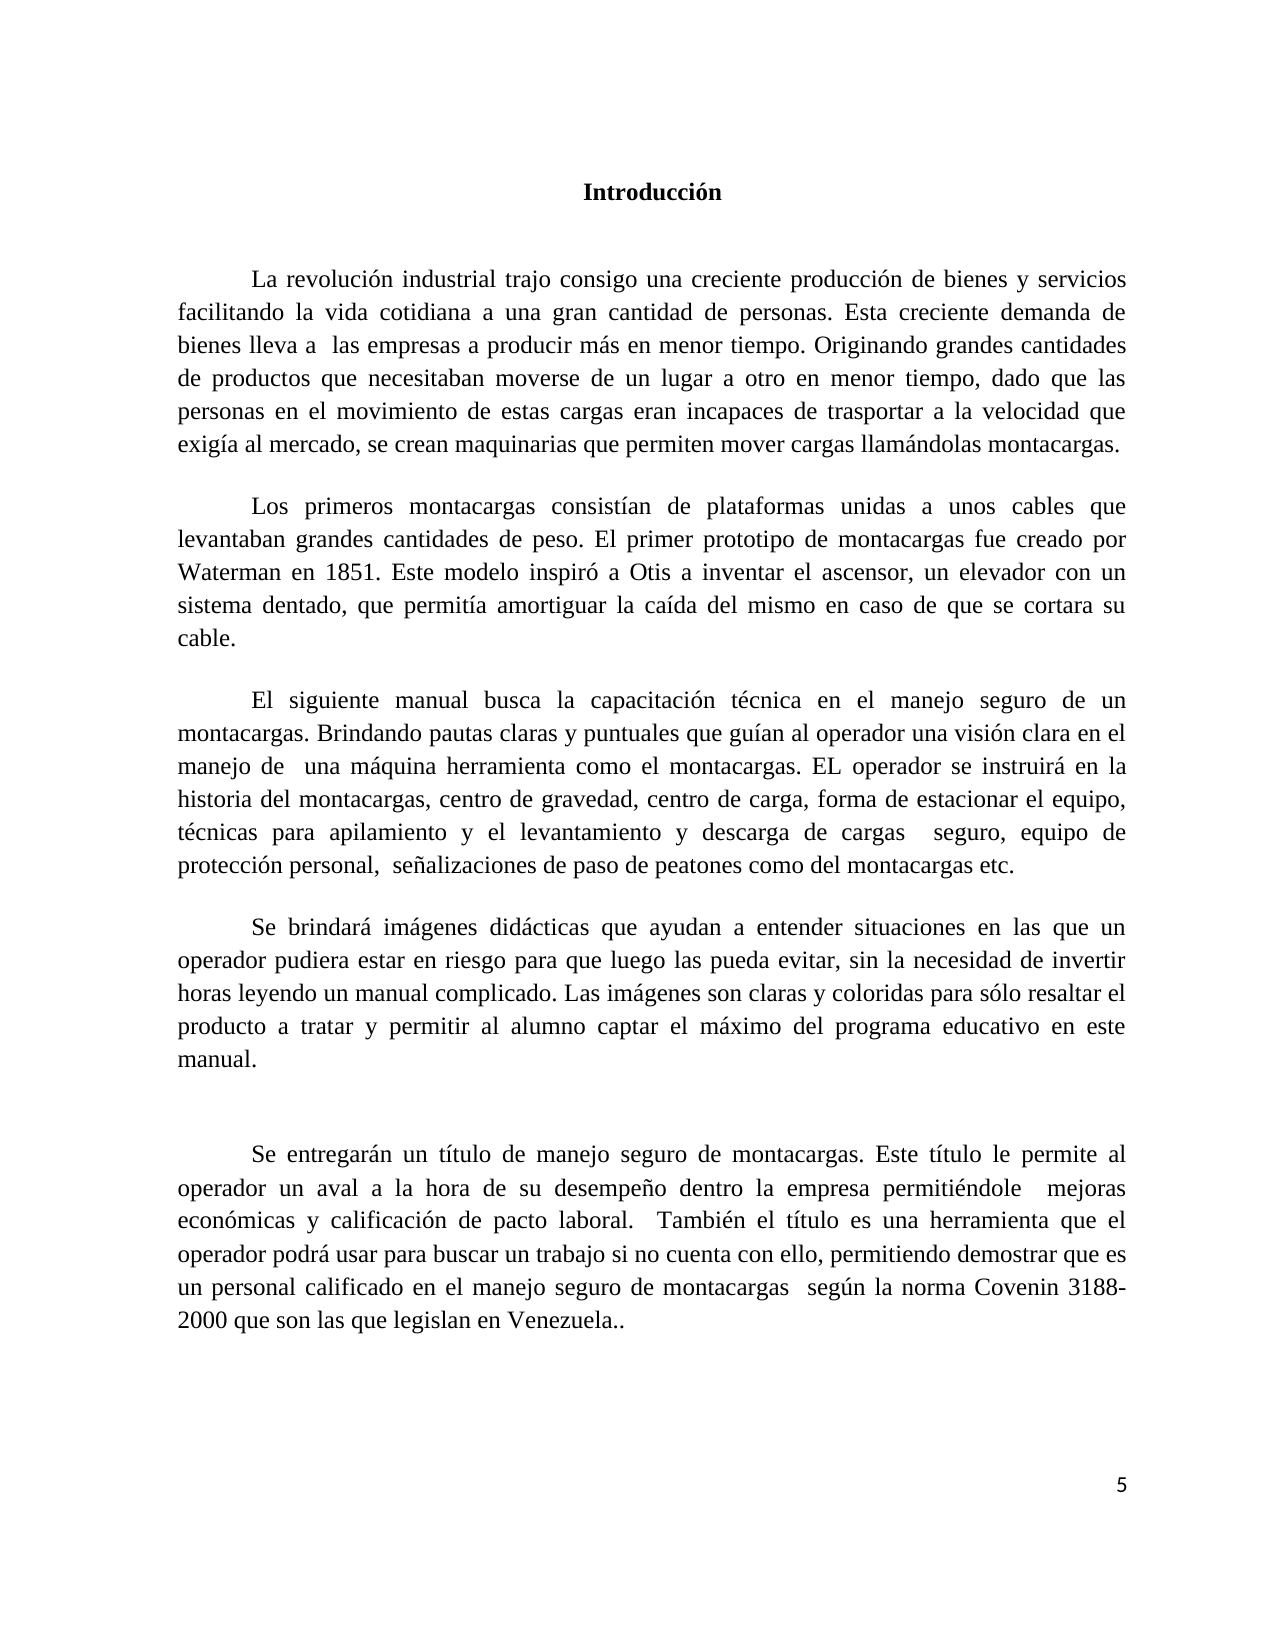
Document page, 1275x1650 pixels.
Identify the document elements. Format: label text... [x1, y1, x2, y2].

text El siguiente manual busca la capacitación técnica en el manejo seguro de un montacargas. Brindando pautas claras y puntuales que guían al operador una visión clara en el manejo de una máquina herramienta como el montacargas. EL operador se instruirá en la historia del montacargas, centro de gravedad, centro de carga, forma de estacionar el equipo, técnicas para apilamiento y el levantamiento y descarga de cargas seguro, equipo de protección personal, señalizaciones de paso de peatones como del montacargas etc. [177, 685, 1127, 879]
text La revolución industrial trajo consigo una creciente producción de bienes y servicios facilitando la vida cotidiana a una gran cantidad de personas. Esta creciente demanda de bienes lleva a las empresas a producir más en menor tiempo. Originando grandes cantidades de productos que necesitaban moverse de un lugar a otro en menor tiempo, dado que las personas en el movimiento de estas cargas eran incapaces de trasportar a la velocidad que exigía al mercado, se crean maquinarias que permiten mover cargas llamándolas montacargas. [177, 264, 1127, 458]
text Los primeros montacargas consistían de plataformas unidas a unos cables que levantaban grandes cantidades de peso. El primer prototipo de montacargas fue creado por Waterman en 1851. Este modelo inspiró a Otis a inventar el ascensor, un elevador con un sistema dentado, que permitía amortiguar la caída del mismo en caso de que se cortara su cable. [177, 491, 1127, 652]
text Introducción [177, 177, 1127, 206]
text Se entregarán un título de manejo seguro de montacargas. Este título le permite al operador un aval a la hora de su desempeño dentro la empresa permitiéndole mejoras económicas y calificación de pacto laboral. También el título es una herramienta que el operador podrá usar para buscar un trabajo si no cuenta con ello, permitiendo demostrar que es un personal calificado en el manejo seguro de montacargas según la norma Covenin 3188-2000 que son las que legislan en Venezuela.. [177, 1139, 1127, 1333]
text Se brindará imágenes didácticas que ayudan a entender situaciones en las que un operador pudiera estar en riesgo para que luego las pueda evitar, sin la necesidad de invertir horas leyendo un manual complicado. Las imágenes son claras y coloridas para sólo resaltar el producto a tratar y permitir al alumno captar el máximo del programa educativo en este manual. [177, 912, 1127, 1073]
